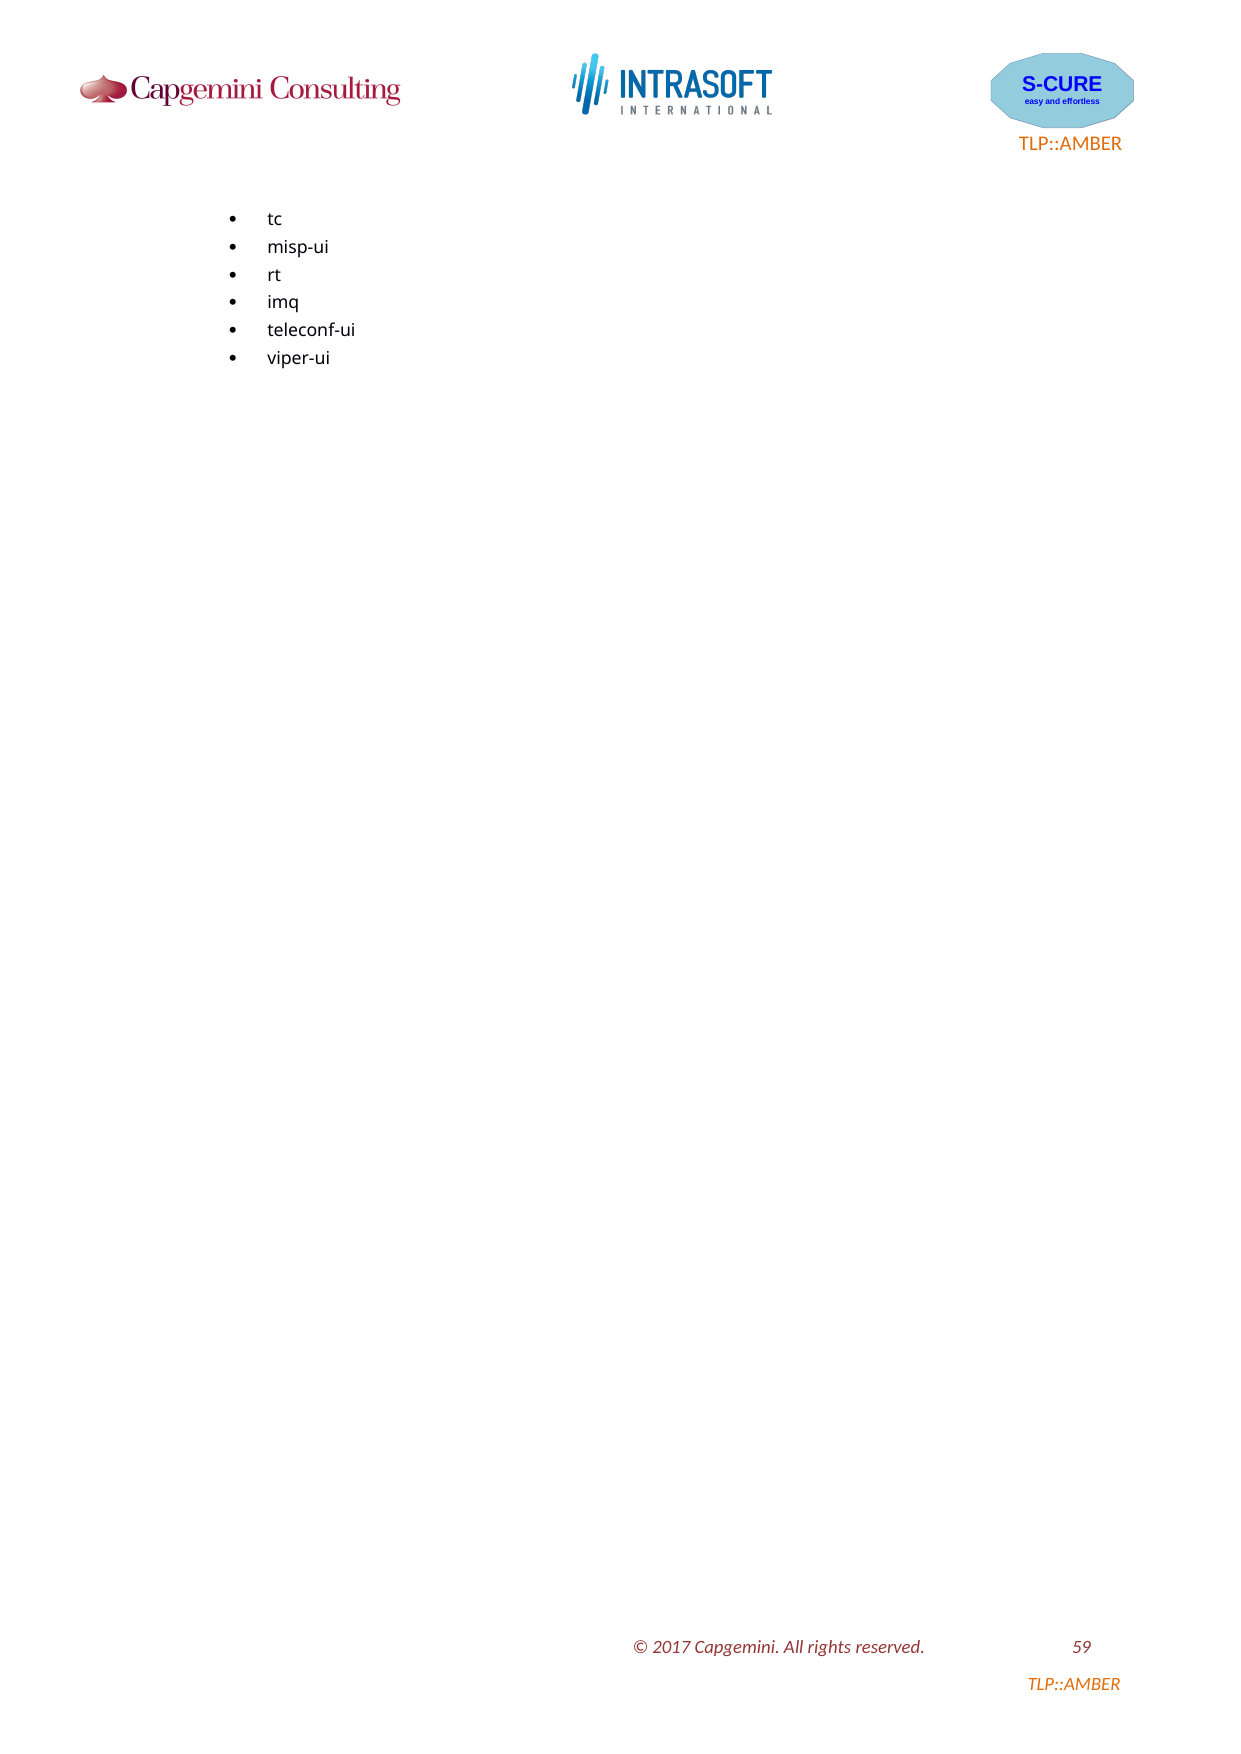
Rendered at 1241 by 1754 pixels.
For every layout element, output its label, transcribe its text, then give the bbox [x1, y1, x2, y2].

list misp-ui [229, 234, 1122, 259]
list imq [229, 290, 1122, 314]
list tc [229, 207, 1122, 231]
list teleconf-ui [229, 318, 1122, 342]
picture [571, 52, 773, 116]
list rt [229, 262, 1122, 286]
list viper-ui [229, 345, 1122, 369]
